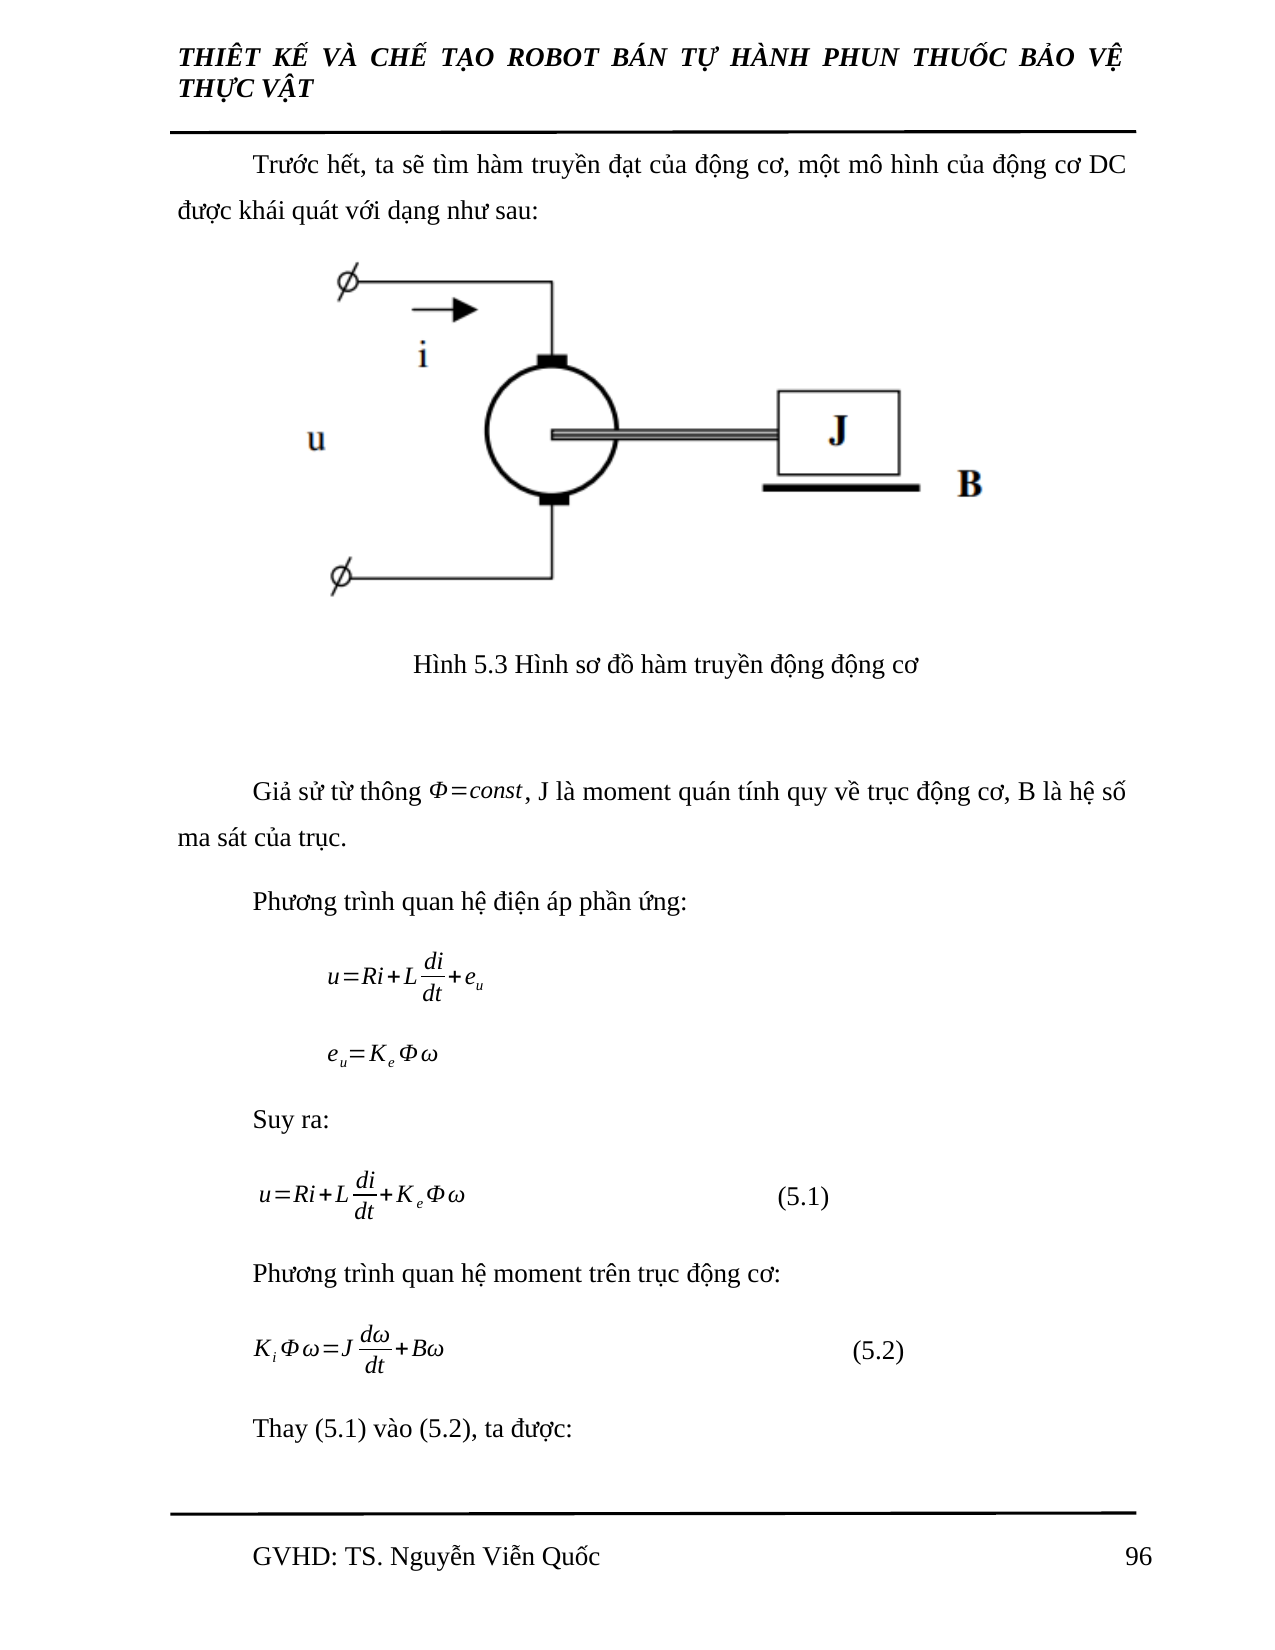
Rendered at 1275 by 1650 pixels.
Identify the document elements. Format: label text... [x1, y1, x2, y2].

text Trước hết, ta sẽ tìm hàm truyền đạt của động cơ, một mô hình của động cơ DC được khái quát với dạng như sau: [177, 148, 1127, 226]
text Giả sử từ thông , J là moment quán tính quy về trục động cơ, B là hệ số ma sát của trục. [177, 775, 1127, 853]
text (5.2) [177, 1321, 1127, 1379]
text Phương trình quan hệ điện áp phần ứng: [177, 885, 1127, 916]
text Thay (5.1) vào (5.2), ta được: [177, 1412, 1127, 1443]
picture [292, 257, 991, 603]
text Suy ra: [177, 1103, 1127, 1134]
text Phương trình quan hệ moment trên trục động cơ: [177, 1257, 1127, 1288]
text (5.1) [177, 1166, 1127, 1225]
